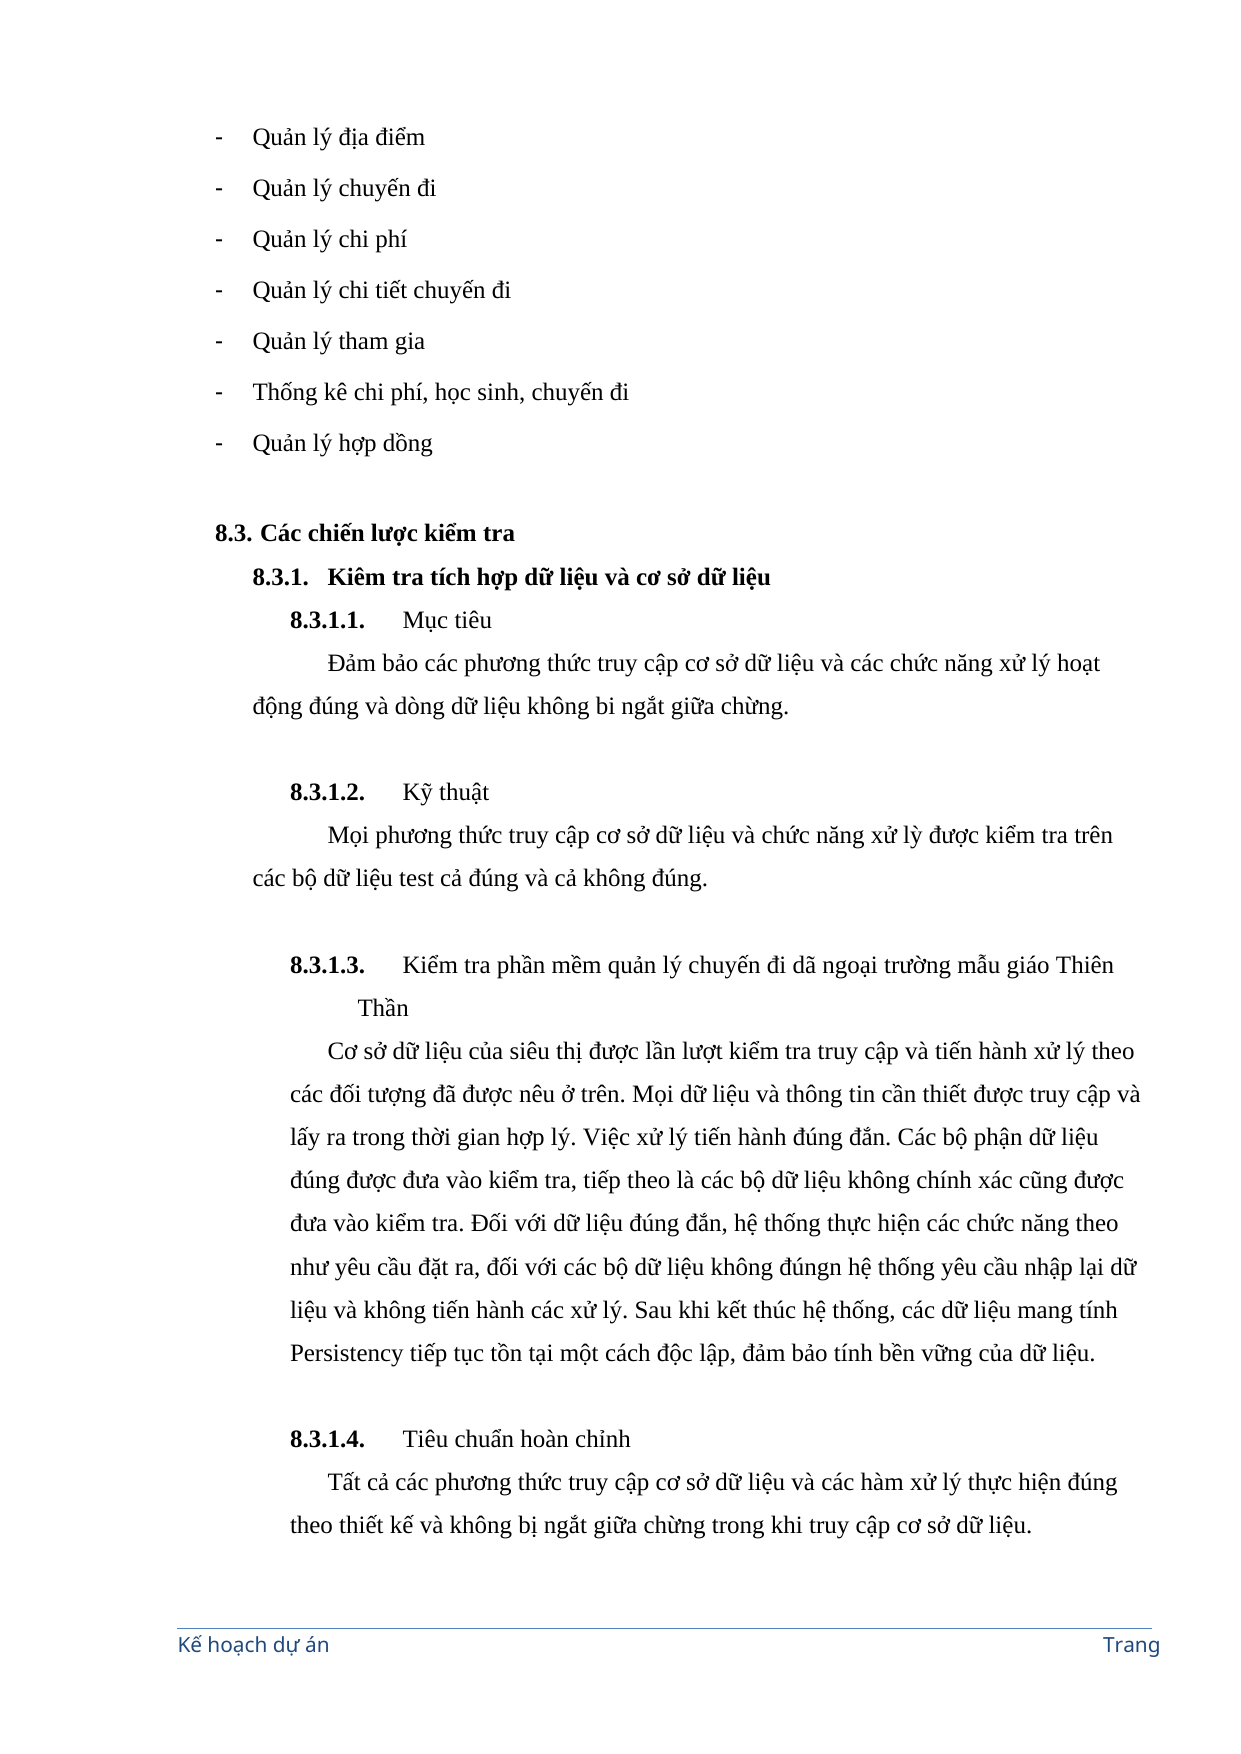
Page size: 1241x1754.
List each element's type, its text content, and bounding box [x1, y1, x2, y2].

list Quản lý chi phí [215, 220, 1152, 254]
text Cơ sở dữ liệu của siêu thị được lần lượt kiểm tra truy cập và tiến hành xử lý theo các đối tượng đã được nêu ở trên. Mọi dữ liệu và thông tin cần thiết được truy cập và lấy ra trong thời gian hợp lý. Việc xử lý tiến hành đúng đắn. Các bộ phận dữ liệu đúng được đưa vào kiểm tra, tiếp theo là các bộ dữ liệu không chính xác cũng được đưa vào kiểm tra. Đối với dữ liệu đúng đắn, hệ thống thực hiện các chức năng theo như yêu cầu đặt ra, đối với các bộ dữ liệu không đúngn hệ thống yêu cầu nhập lại dữ liệu và không tiến hành các xử lý. Sau khi kết thúc hệ thống, các dữ liệu mang tính Persistency tiếp tục tồn tại một cách độc lập, đảm bảo tính bền vững của dữ liệu. [290, 1036, 1152, 1367]
list Mục tiêu [290, 605, 1152, 633]
list Kiểm tra phần mềm quản lý chuyến đi dã ngoại trường mẫu giáo Thiên Thần [290, 950, 1152, 1022]
list Quản lý tham gia [215, 322, 1152, 356]
text Tất cả các phương thức truy cập cơ sở dữ liệu và các hàm xử lý thực hiện đúng theo thiết kế và không bị ngắt giữa chừng trong khi truy cập cơ sở dữ liệu. [290, 1467, 1152, 1539]
text Mọi phương thức truy cập cơ sở dữ liệu và chức năng xử lỳ được kiểm tra trên các bộ dữ liệu test cả đúng và cả không đúng. [252, 820, 1152, 892]
list Tiêu chuẩn hoàn chỉnh [290, 1424, 1152, 1453]
list Quản lý hợp dồng [215, 424, 1152, 458]
list Quản lý địa điểm [215, 118, 1152, 152]
list Quản lý chi tiết chuyến đi [215, 271, 1152, 305]
list Thống kê chi phí, học sinh, chuyến đi [215, 373, 1152, 407]
list Các chiến lược kiểm tra [215, 518, 1152, 547]
list Kỹ thuật [290, 777, 1152, 806]
list Quản lý chuyến đi [215, 169, 1152, 203]
text Đảm bảo các phương thức truy cập cơ sở dữ liệu và các chức năng xử lý hoạt động đúng và dòng dữ liệu không bi ngắt giữa chừng. [252, 648, 1152, 720]
list Kiêm tra tích hợp dữ liệu và cơ sở dữ liệu [252, 562, 1152, 590]
